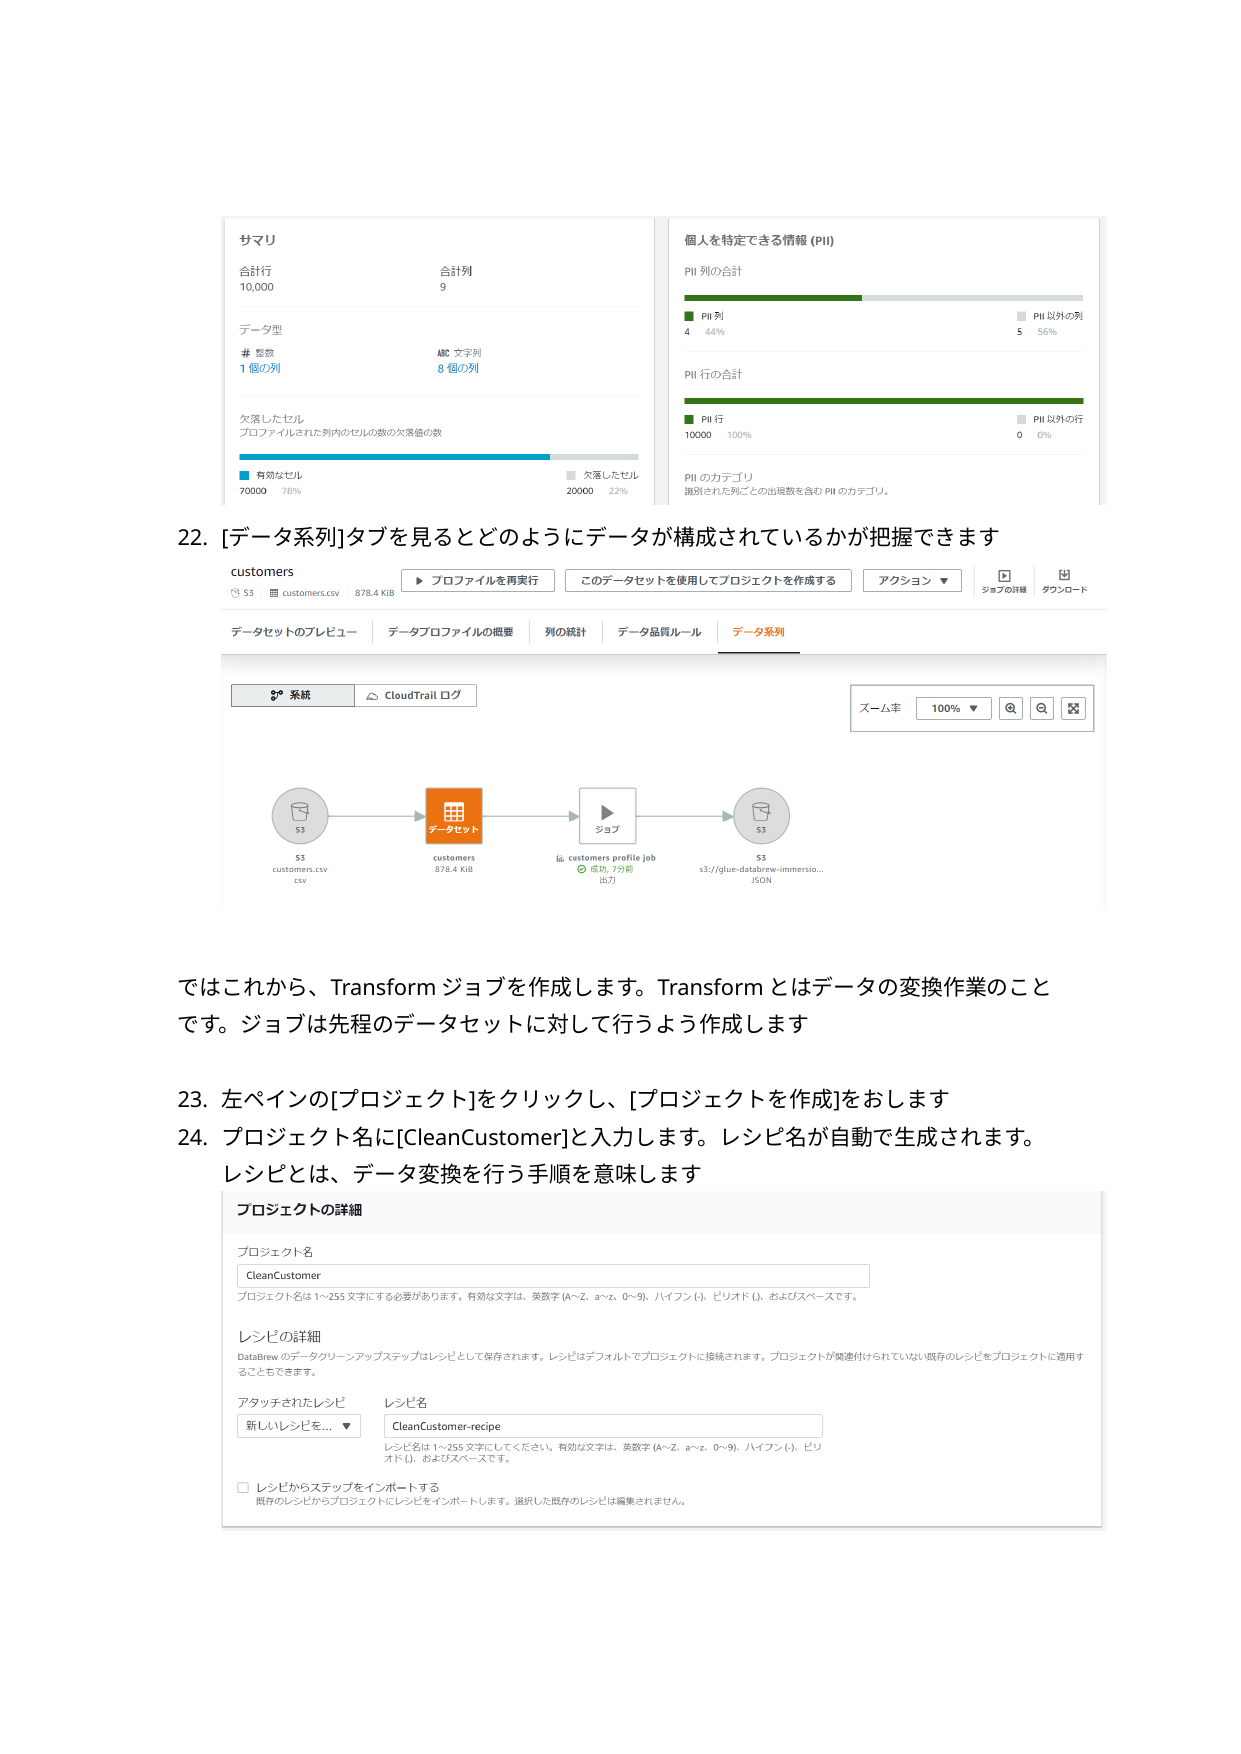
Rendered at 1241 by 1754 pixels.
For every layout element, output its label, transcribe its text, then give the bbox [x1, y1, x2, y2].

picture [221, 1191, 1107, 1531]
list 左ペインの[プロジェクト]をクリックし、[プロジェクトを作成]をおします [177, 1079, 1063, 1117]
picture [221, 216, 1107, 505]
picture [221, 554, 1107, 910]
list [データ系列]タブを見るとどのようにデータが構成されているかが把握できます [177, 517, 1063, 554]
list プロジェクト名に[CleanCustomer]と入力します。レシピ名が自動で生成されます。レシピとは、データ変換を行う手順を意味します [177, 1117, 1063, 1192]
text ではこれから、Transformジョブを作成します。Transformとはデータの変換作業のことです。ジョブは先程のデータセットに対して行うよう作成します [177, 967, 1063, 1042]
